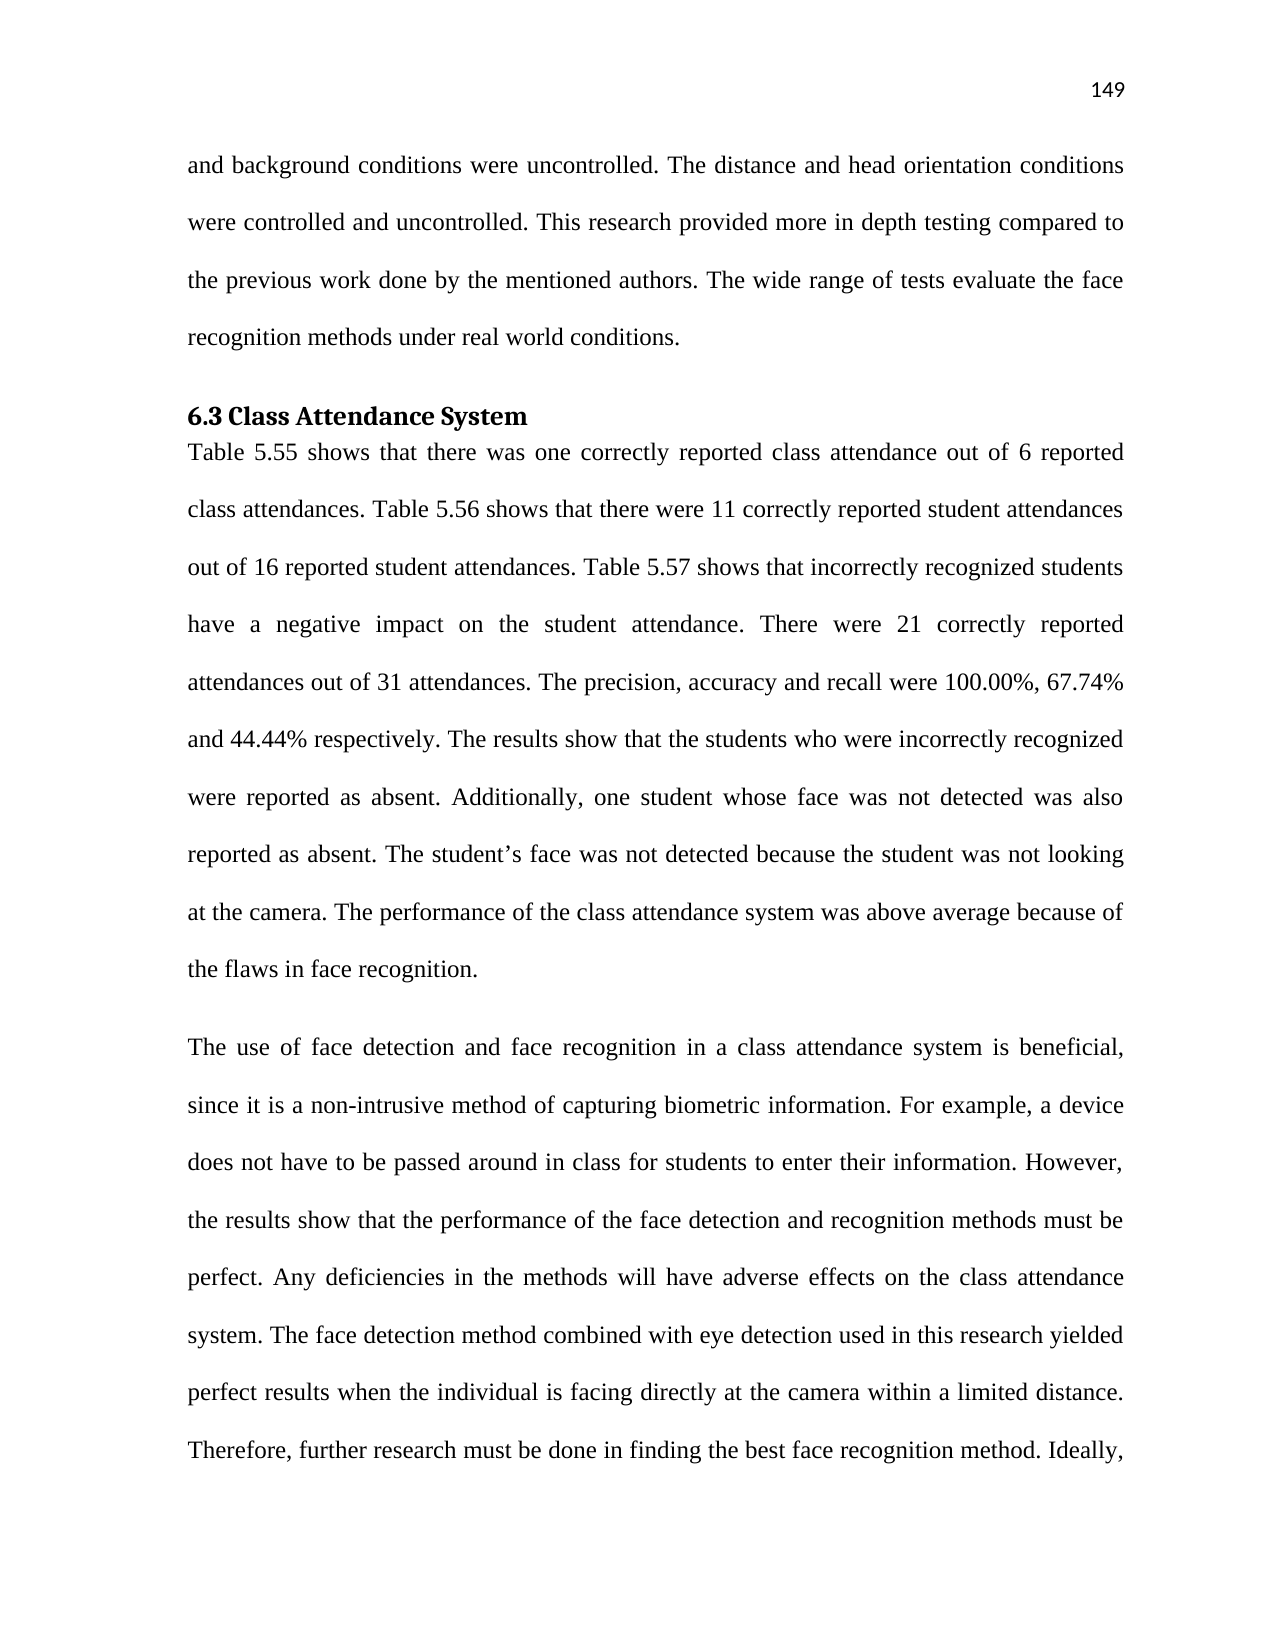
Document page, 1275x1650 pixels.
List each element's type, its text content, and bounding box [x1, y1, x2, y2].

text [187, 1032, 1125, 1464]
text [187, 150, 1125, 351]
text Table 5.55 shows that there was one correctly reported class attendance out of 6 reported class attendances. Table 5.56 shows that there were 11 correctly reported student attendances out of 16 reported student attendances. Table 5.57 shows that incorrectly recognized students have a negative impact on the student attendance. There were 21 correctly reported attendances out of 31 attendances. The precision, accuracy and recall were 100.00%, 67.74% and 44.44% respectively. The results show that the students who were incorrectly recognized were reported as absent. Additionally, one student whose face was not detected was also reported as absent. The student’s face was not detected because the student was not looking at the camera. The performance of the class attendance system was above average because of the flaws in face recognition. [187, 437, 1125, 983]
subtitle Class Attendance System [187, 401, 1125, 432]
